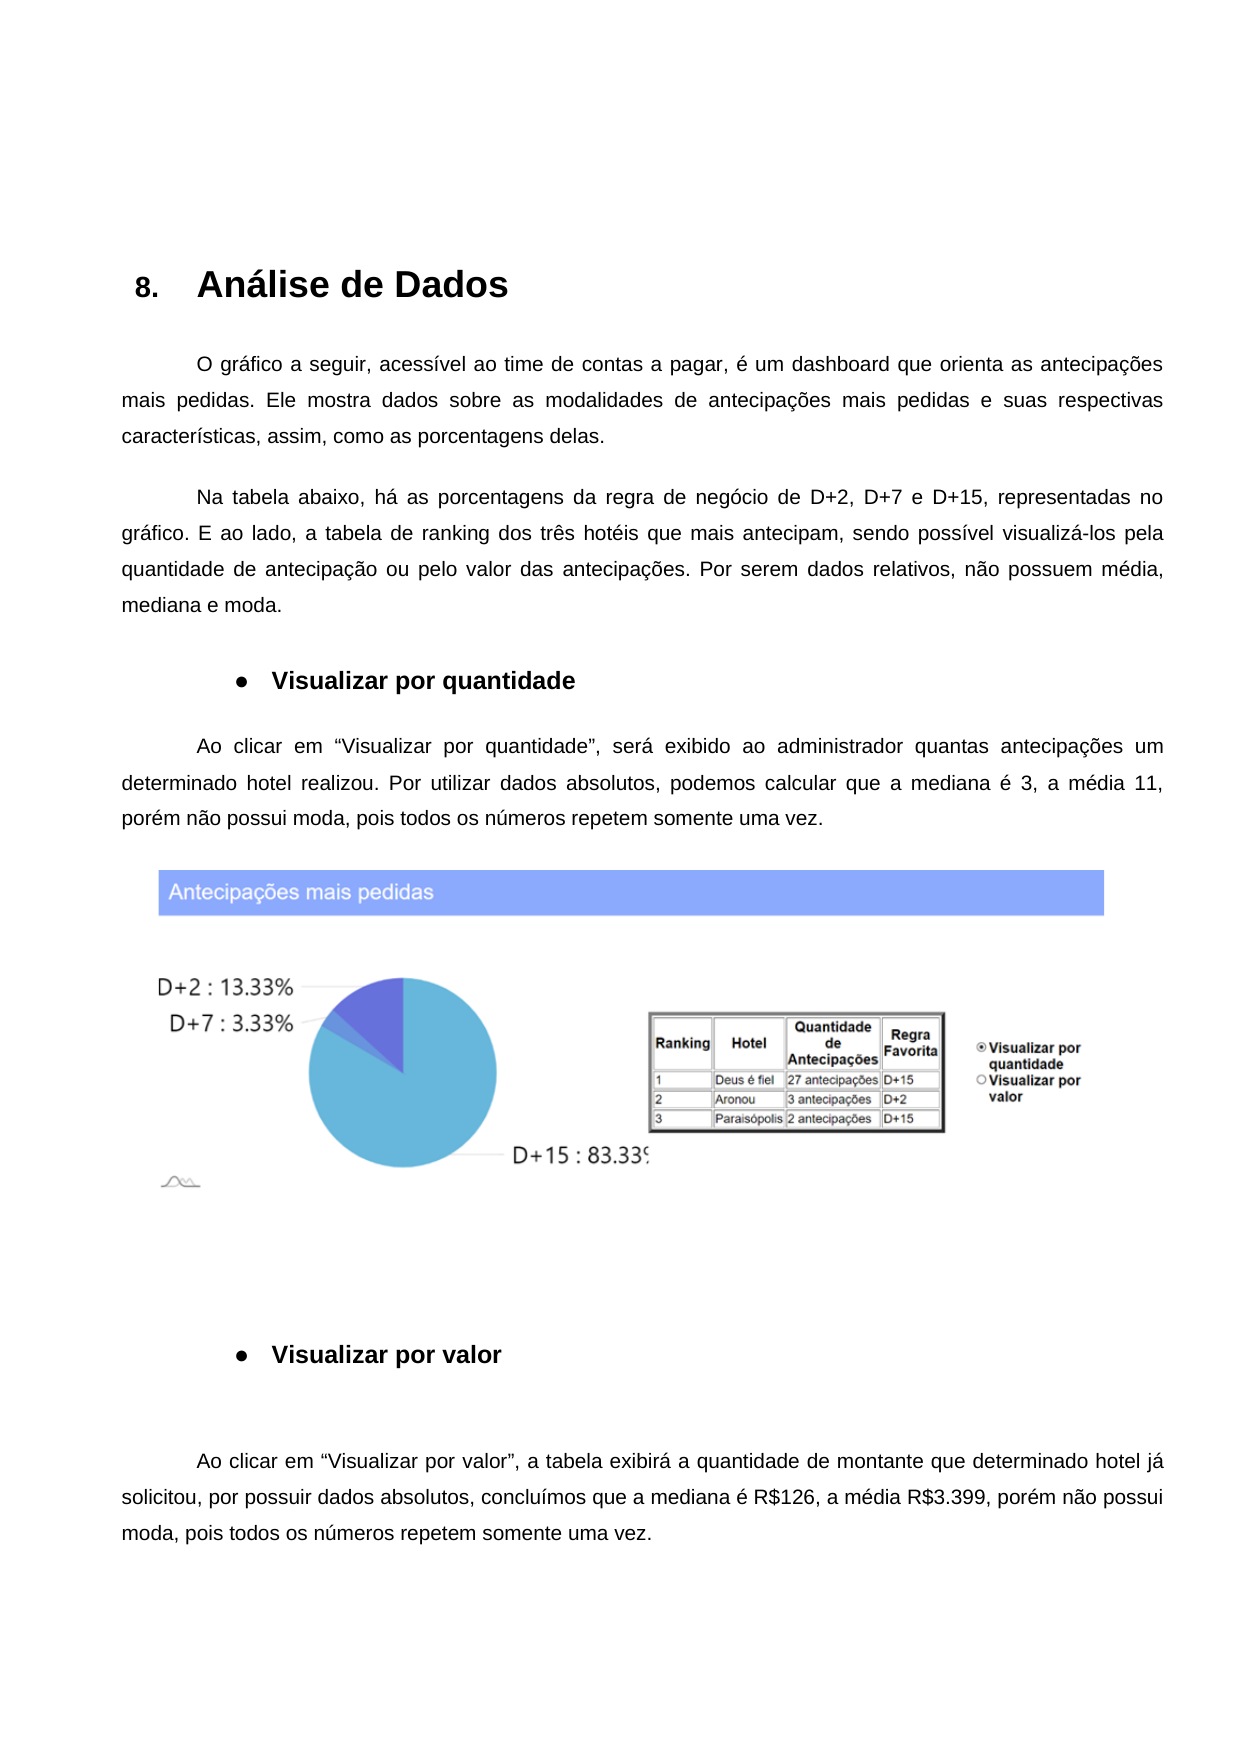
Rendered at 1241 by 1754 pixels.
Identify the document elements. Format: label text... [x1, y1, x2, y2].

text Na tabela abaixo, há as porcentagens da regra de negócio de D+2, D+7 e D+15, representadas no gráfico. E ao lado, a tabela de ranking dos três hotéis que mais antecipam, sendo possível visualizá-los pela quantidade de antecipação ou pelo valor das antecipações. Por serem dados relativos, não possuem média, mediana e moda.­­­ [121, 485, 1165, 617]
subtitle Análise de Dados [159, 262, 1165, 306]
text O gráfico a seguir, acessível ao time de contas a pagar, é um dashboard que orienta as antecipações mais pedidas. Ele mostra dados sobre as modalidades de antecipações mais pedidas e suas respectivas características, assim, como as porcentagens delas. [121, 352, 1165, 448]
text Ao clicar em “Visualizar por quantidade”, será exibido ao administrador quantas antecipações um determinado hotel realizou. Por utilizar dados absolutos, podemos calcular que a mediana é 3, a média 11, porém não possui moda, pois todos os números repetem somente uma vez. [121, 734, 1165, 830]
subtitle Visualizar por valor [234, 1340, 1165, 1369]
text Ao clicar em “Visualizar por valor”, a tabela exibirá a quantidade de montante que determinado hotel já solicitou, por possuir dados absolutos, concluímos que a mediana é R$126, a média R$3.399, porém não possui moda, pois todos os números repetem somente uma vez. [121, 1449, 1165, 1545]
picture [158, 870, 1105, 1199]
subtitle Visualizar por quantidade [234, 666, 1165, 695]
